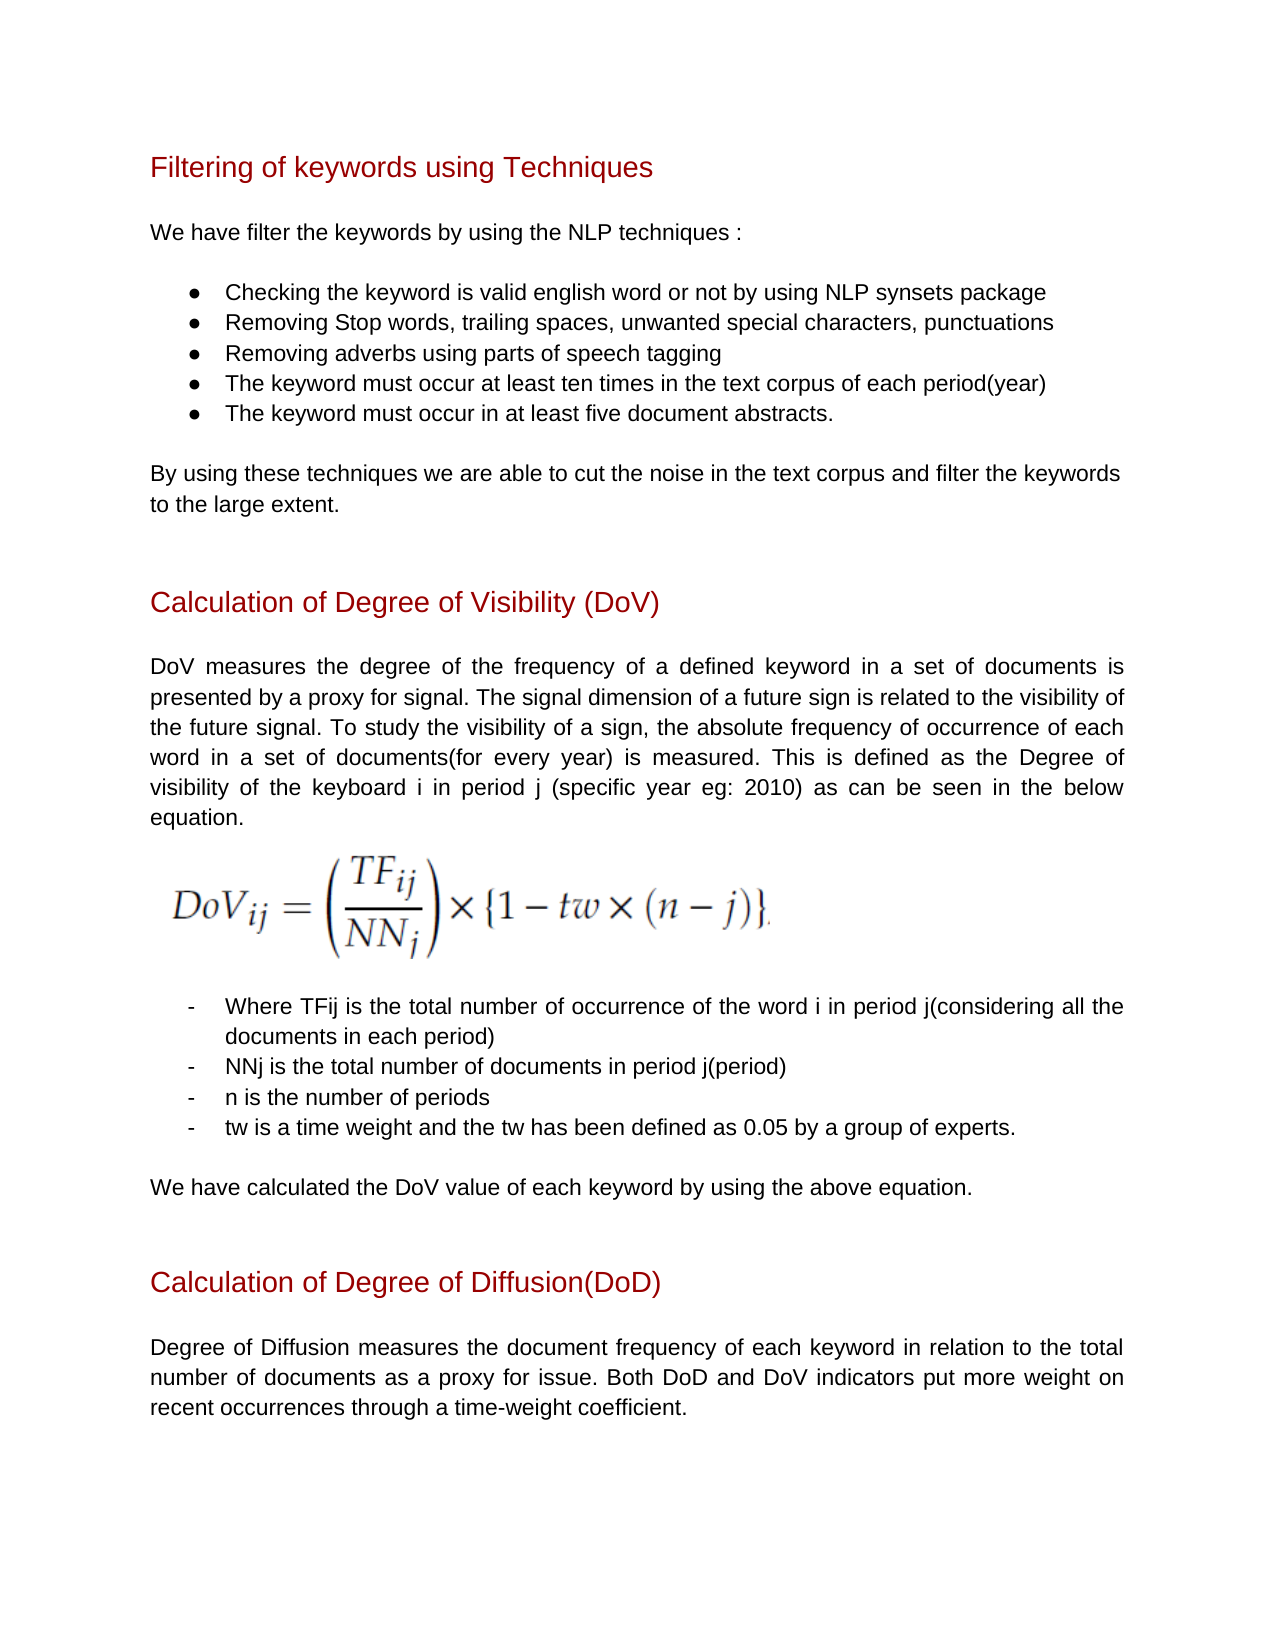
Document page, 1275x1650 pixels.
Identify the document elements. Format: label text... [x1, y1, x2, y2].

list Removing Stop words, trailing spaces, unwanted special characters, punctuations [187, 309, 1125, 336]
list NNj is the total number of documents in period j(period) [187, 1053, 1125, 1079]
text By using these techniques we are able to cut the noise in the text corpus and filter the keywords to the large extent. [150, 460, 1125, 517]
list Where TFij is the total number of occurrence of the word i in period j(considering all the documents in each period) [187, 993, 1125, 1049]
list n is the number of periods [187, 1083, 1125, 1110]
subtitle Calculation of Degree of Visibility (DoV) [150, 584, 1125, 618]
subtitle Filtering of keywords using Techniques [150, 150, 1125, 183]
list Removing adverbs using parts of speech tagging [187, 339, 1125, 366]
list The keyword must occur in at least five document abstracts. [187, 400, 1125, 426]
text Degree of Diffusion measures the document frequency of each keyword in relation to the total number of documents as a proxy for issue. Both DoD and DoV indicators put more weight on recent occurrences through a time-weight coefficient. [150, 1333, 1125, 1420]
text We have calculated the DoV value of each keyword by using the above equation. [150, 1174, 1125, 1200]
text We have filter the keywords by using the NLP techniques : [150, 219, 1125, 245]
text DoV measures the degree of the frequency of a defined keyword in a set of documents is presented by a proxy for signal. The signal dimension of a future sign is related to the visibility of the future signal. To study the visibility of a sign, the absolute frequency of occurrence of each word in a set of documents(for every year) is measured. This is defined as the Degree of visibility of the keyboard i in period j (specific year eg: 2010) as can be seen in the below equation. [150, 653, 1125, 831]
list The keyword must occur at least ten times in the text corpus of each period(year) [187, 370, 1125, 396]
picture [150, 834, 770, 959]
list tw is a time weight and the tw has been defined as 0.05 by a group of experts. [187, 1114, 1125, 1140]
list Checking the keyword is valid english word or not by using NLP synsets package [187, 279, 1125, 306]
subtitle Calculation of Degree of Diffusion(DoD) [150, 1265, 1125, 1298]
